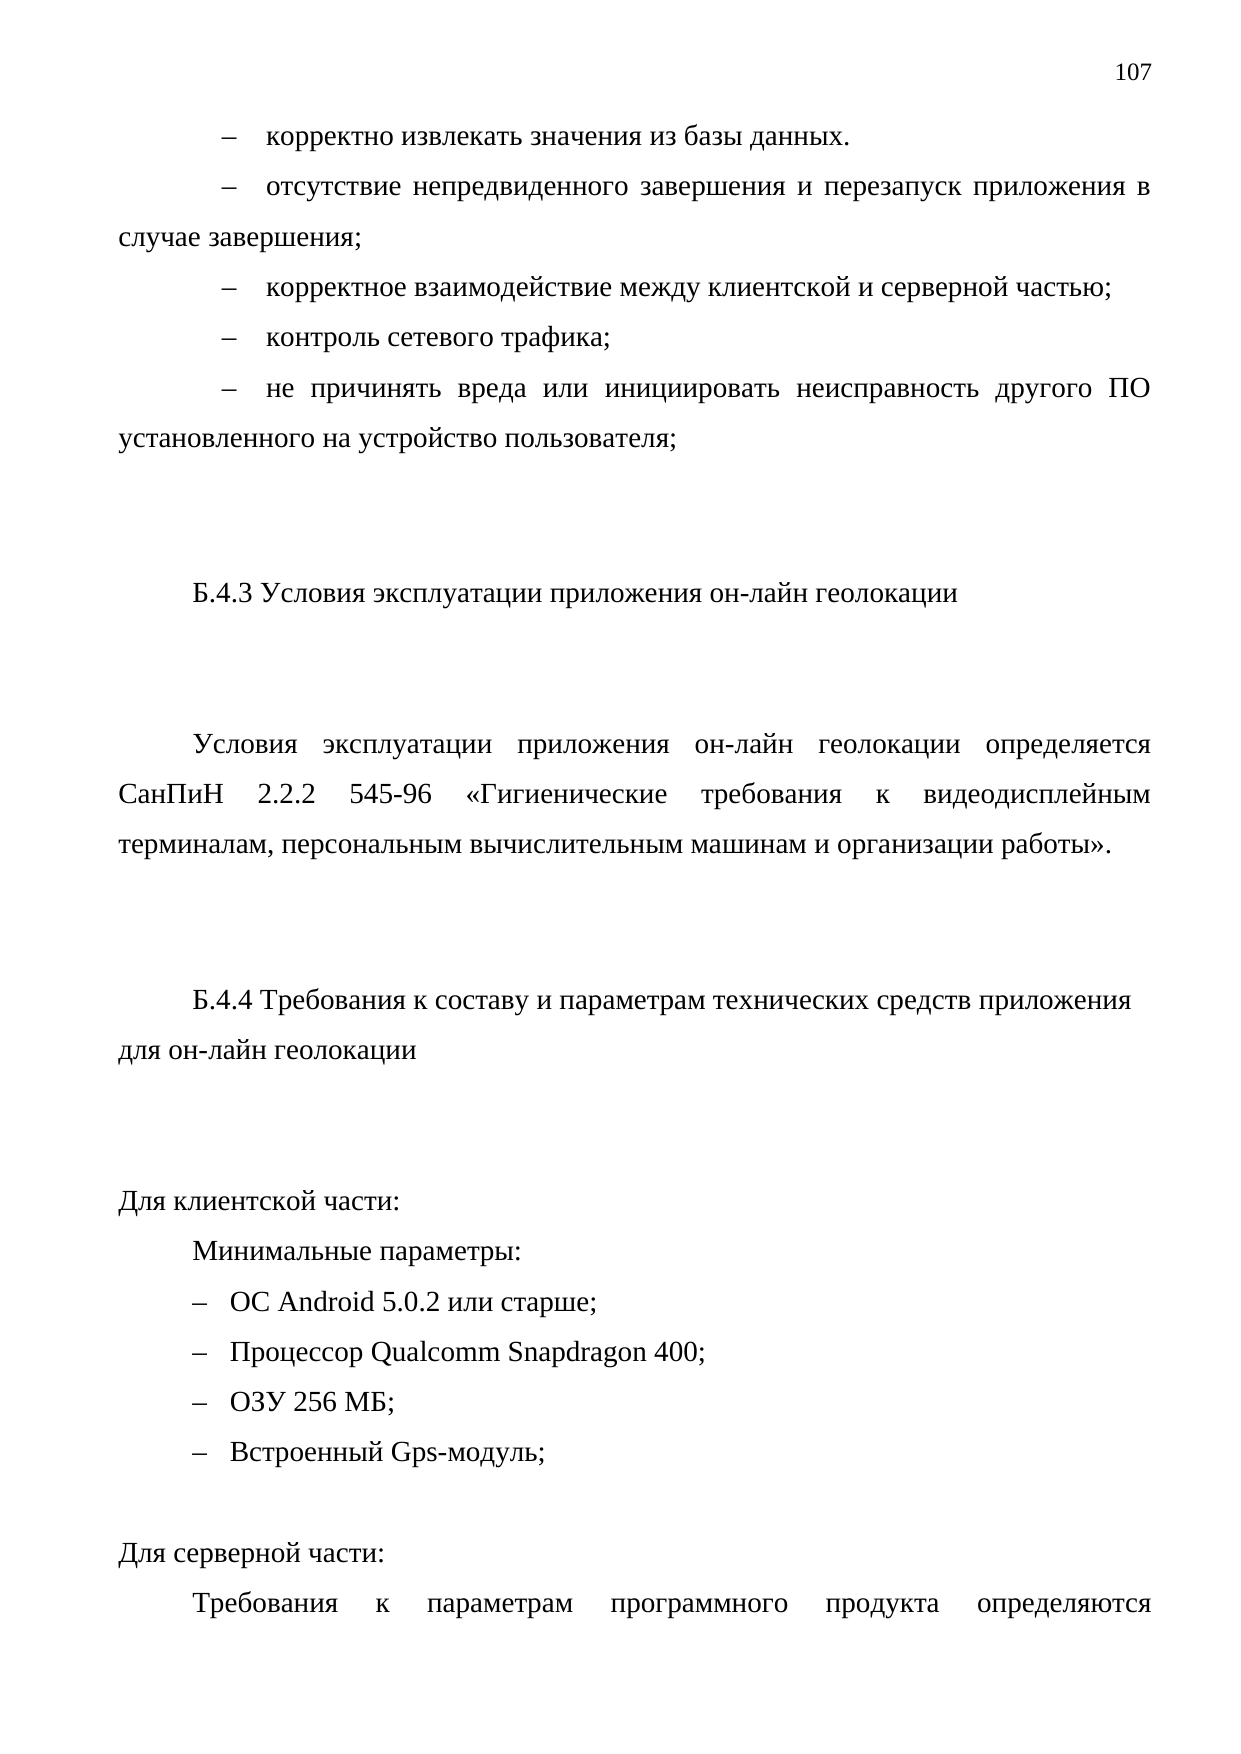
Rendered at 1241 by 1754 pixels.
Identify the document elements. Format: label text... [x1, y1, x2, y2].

text Условия эксплуатации приложения он-лайн геолокации определяется СанПиН 2.2.2 545-96 «Гигиенические требования к видеодисплейным терминалам, персональным вычислительным машинам и организации работы». [118, 726, 1152, 860]
text Для серверной части: [118, 1535, 1152, 1569]
list корректно извлекать значения из базы данных. [118, 118, 1152, 152]
list корректное взаимодействие между клиентской и серверной частью; [118, 269, 1152, 303]
subtitle Б.4.4 Требования к составу и параметрам технических средств приложения для он-лайн геолокации [118, 982, 1152, 1066]
list Процессор Qualcomm Snapdragon 400; [192, 1334, 1152, 1367]
list ОЗУ 256 МБ; [192, 1384, 1152, 1418]
list не причинять вреда или инициировать неисправность другого ПО установленного на устройство пользователя; [118, 370, 1152, 453]
list ОС Android 5.0.2 или старше; [192, 1284, 1152, 1317]
subtitle Б.4.3 Условия эксплуатации приложения он-лайн геолокации [118, 575, 1152, 609]
list контроль сетевого трафика; [118, 319, 1152, 353]
text Минимальные параметры: [118, 1233, 1152, 1267]
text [118, 1586, 1152, 1619]
list отсутствие непредвиденного завершения и перезапуск приложения в случае завершения; [118, 168, 1152, 252]
list Встроенный Gps-модуль; [192, 1434, 1152, 1468]
text Для клиентской части: [118, 1183, 1152, 1217]
